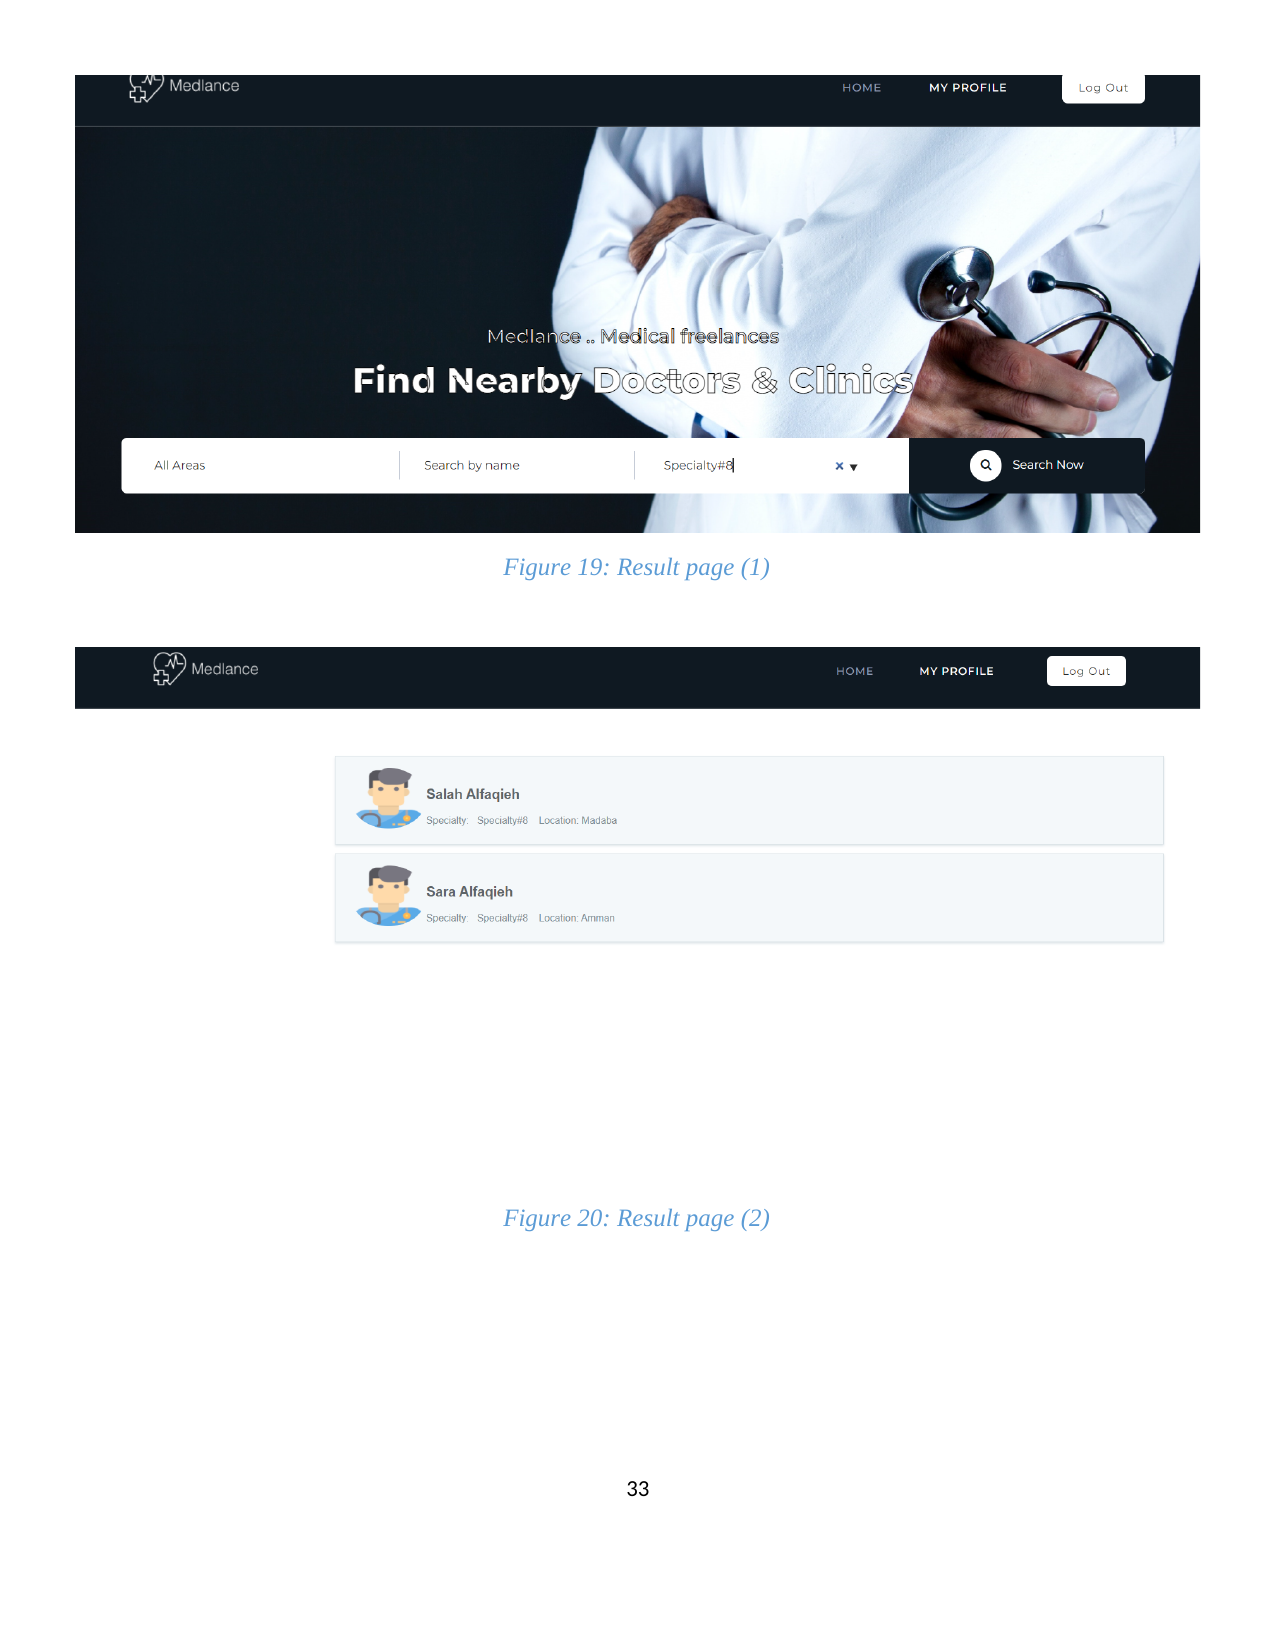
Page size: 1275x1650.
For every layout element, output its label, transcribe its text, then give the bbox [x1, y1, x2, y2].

picture [75, 647, 1200, 1184]
text Figure 20: Result page (2) [75, 1203, 1200, 1232]
picture [75, 75, 1200, 533]
text Figure 19: Result page (1) [75, 552, 1200, 580]
